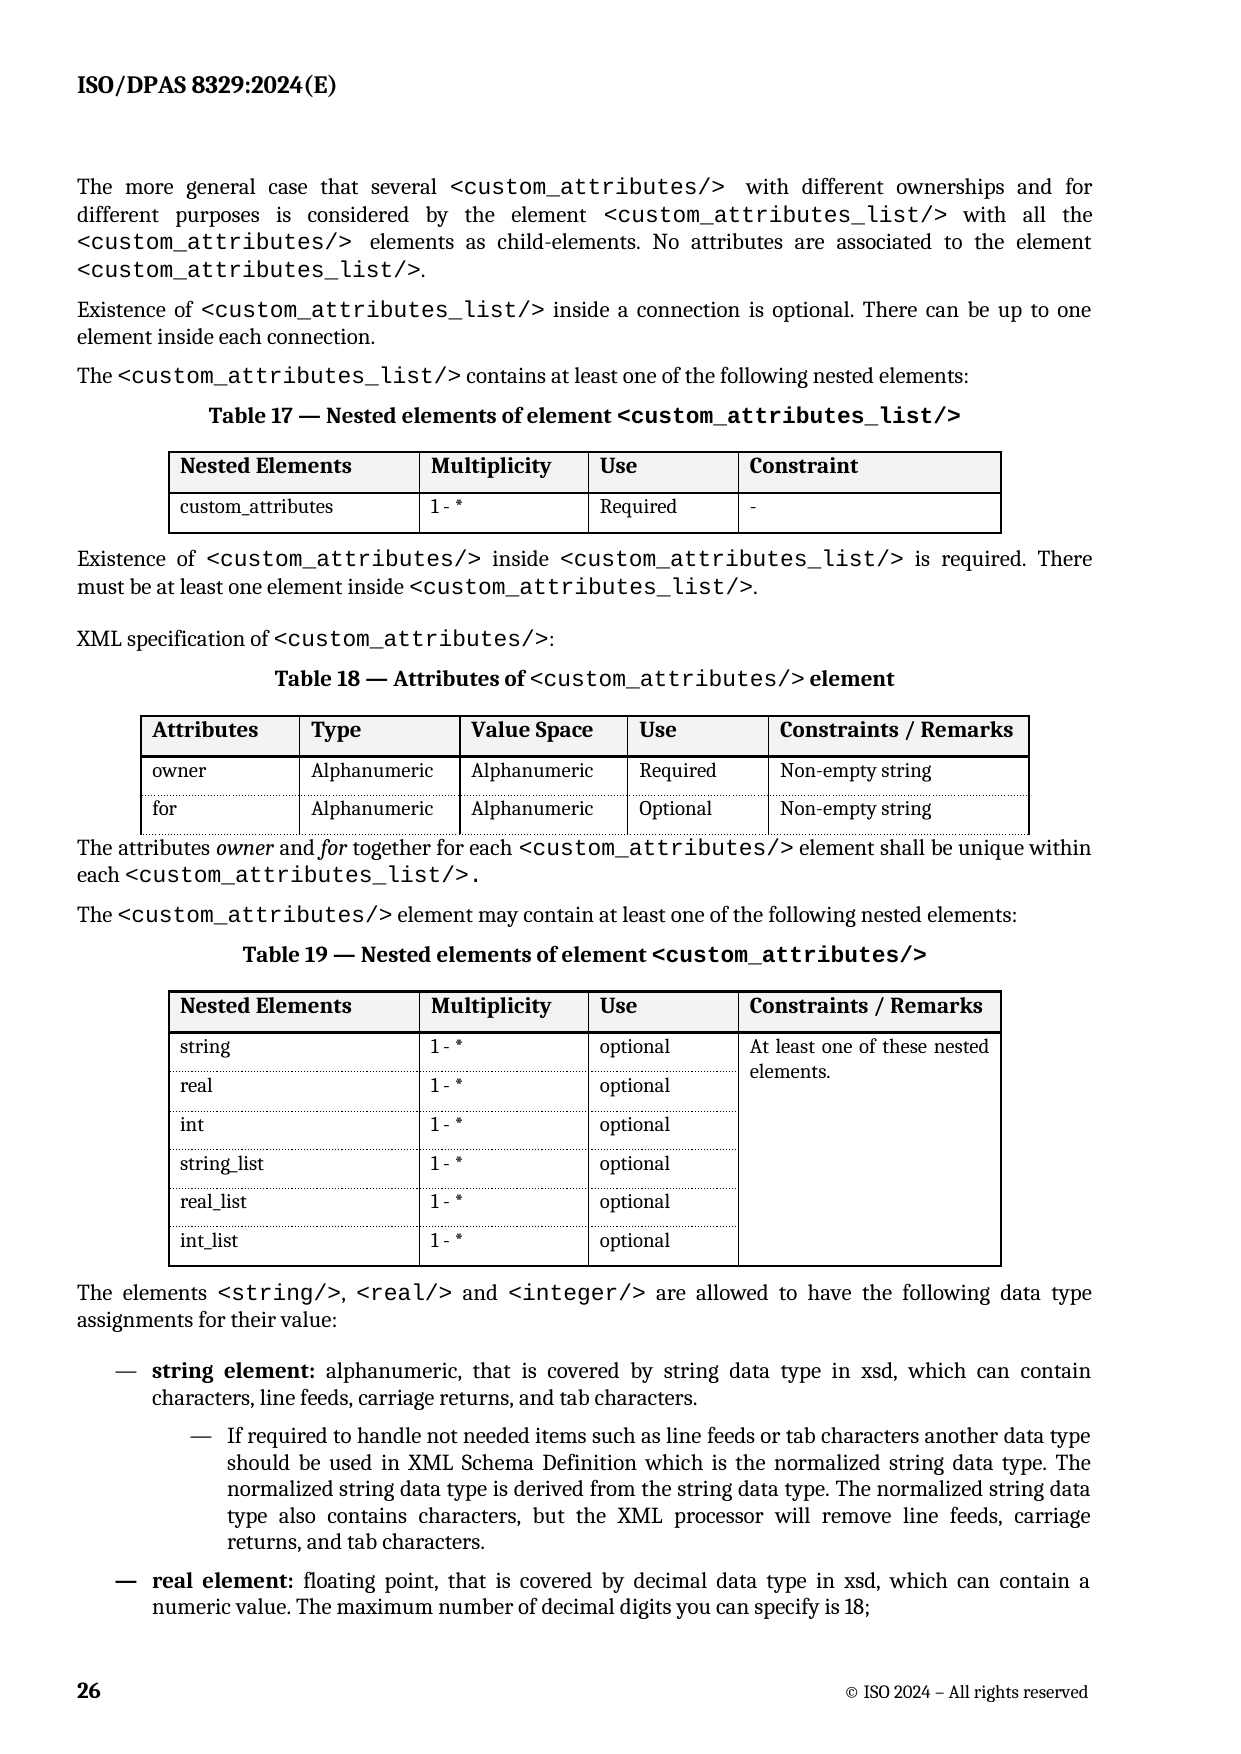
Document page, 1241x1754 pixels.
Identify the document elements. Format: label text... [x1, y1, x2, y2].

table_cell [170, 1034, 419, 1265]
text Table 19 — Nested elements of element <custom_attributes/> [77, 942, 1092, 969]
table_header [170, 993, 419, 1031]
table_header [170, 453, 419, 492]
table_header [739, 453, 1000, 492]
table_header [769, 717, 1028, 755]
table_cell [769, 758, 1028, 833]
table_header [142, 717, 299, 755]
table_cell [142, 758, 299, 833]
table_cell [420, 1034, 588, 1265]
text The <custom_attributes_list/> contains at least one of the following nested elements: [77, 363, 1092, 390]
text The more general case that several <custom_attributes/> with different ownerships and for different purposes is considered by the element <custom_attributes_list/> with all the <custom_attributes/> elements as child-elements. No attributes are associated to the element <custom_attributes_list/>. [77, 174, 1092, 284]
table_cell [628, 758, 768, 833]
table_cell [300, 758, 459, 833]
text The elements <string/>, <real/> and <integer/> are allowed to have the following data type assignments for their value: [77, 1279, 1092, 1333]
text Table 17 — Nested elements of element <custom_attributes_list/> [77, 403, 1092, 430]
text Existence of <custom_attributes_list/> inside a connection is optional. There can be up to one element inside each connection. [77, 296, 1092, 350]
list string element: alphanumeric, that is covered by string data type in xsd, which can contain characters, line feeds, carriage returns, and tab characters. [114, 1358, 1092, 1411]
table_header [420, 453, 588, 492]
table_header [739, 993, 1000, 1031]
list If required to handle not needed items such as line feeds or tab characters another data type should be used in XML Schema Definition which is the normalized string data type. The normalized string data type is derived from the string data type. The normalized string data type also contains characters, but the XML processor will remove line feeds, carriage returns, and tab characters. [189, 1423, 1092, 1555]
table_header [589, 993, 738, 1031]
text Table 18 — Attributes of <custom_attributes/> element [77, 666, 1092, 694]
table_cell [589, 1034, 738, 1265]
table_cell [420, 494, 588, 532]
text XML specification of <custom_attributes/>: [77, 626, 1092, 654]
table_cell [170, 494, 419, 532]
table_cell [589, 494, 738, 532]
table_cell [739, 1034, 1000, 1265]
text The <custom_attributes/> element may contain at least one of the following nested elements: [77, 902, 1092, 929]
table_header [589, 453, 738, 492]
text The attributes owner and for together for each <custom_attributes/> element shall be unique within each <custom_attributes_list/>. [77, 834, 1092, 889]
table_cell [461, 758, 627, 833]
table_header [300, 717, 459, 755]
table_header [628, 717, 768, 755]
list real element: floating point, that is covered by decimal data type in xsd, which can contain a numeric value. The maximum number of decimal digits you can specify is 18; [114, 1568, 1092, 1620]
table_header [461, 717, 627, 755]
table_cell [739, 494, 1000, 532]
text Existence of <custom_attributes/> inside <custom_attributes_list/> is required. There must be at least one element inside <custom_attributes_list/>. [77, 546, 1092, 601]
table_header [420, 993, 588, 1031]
